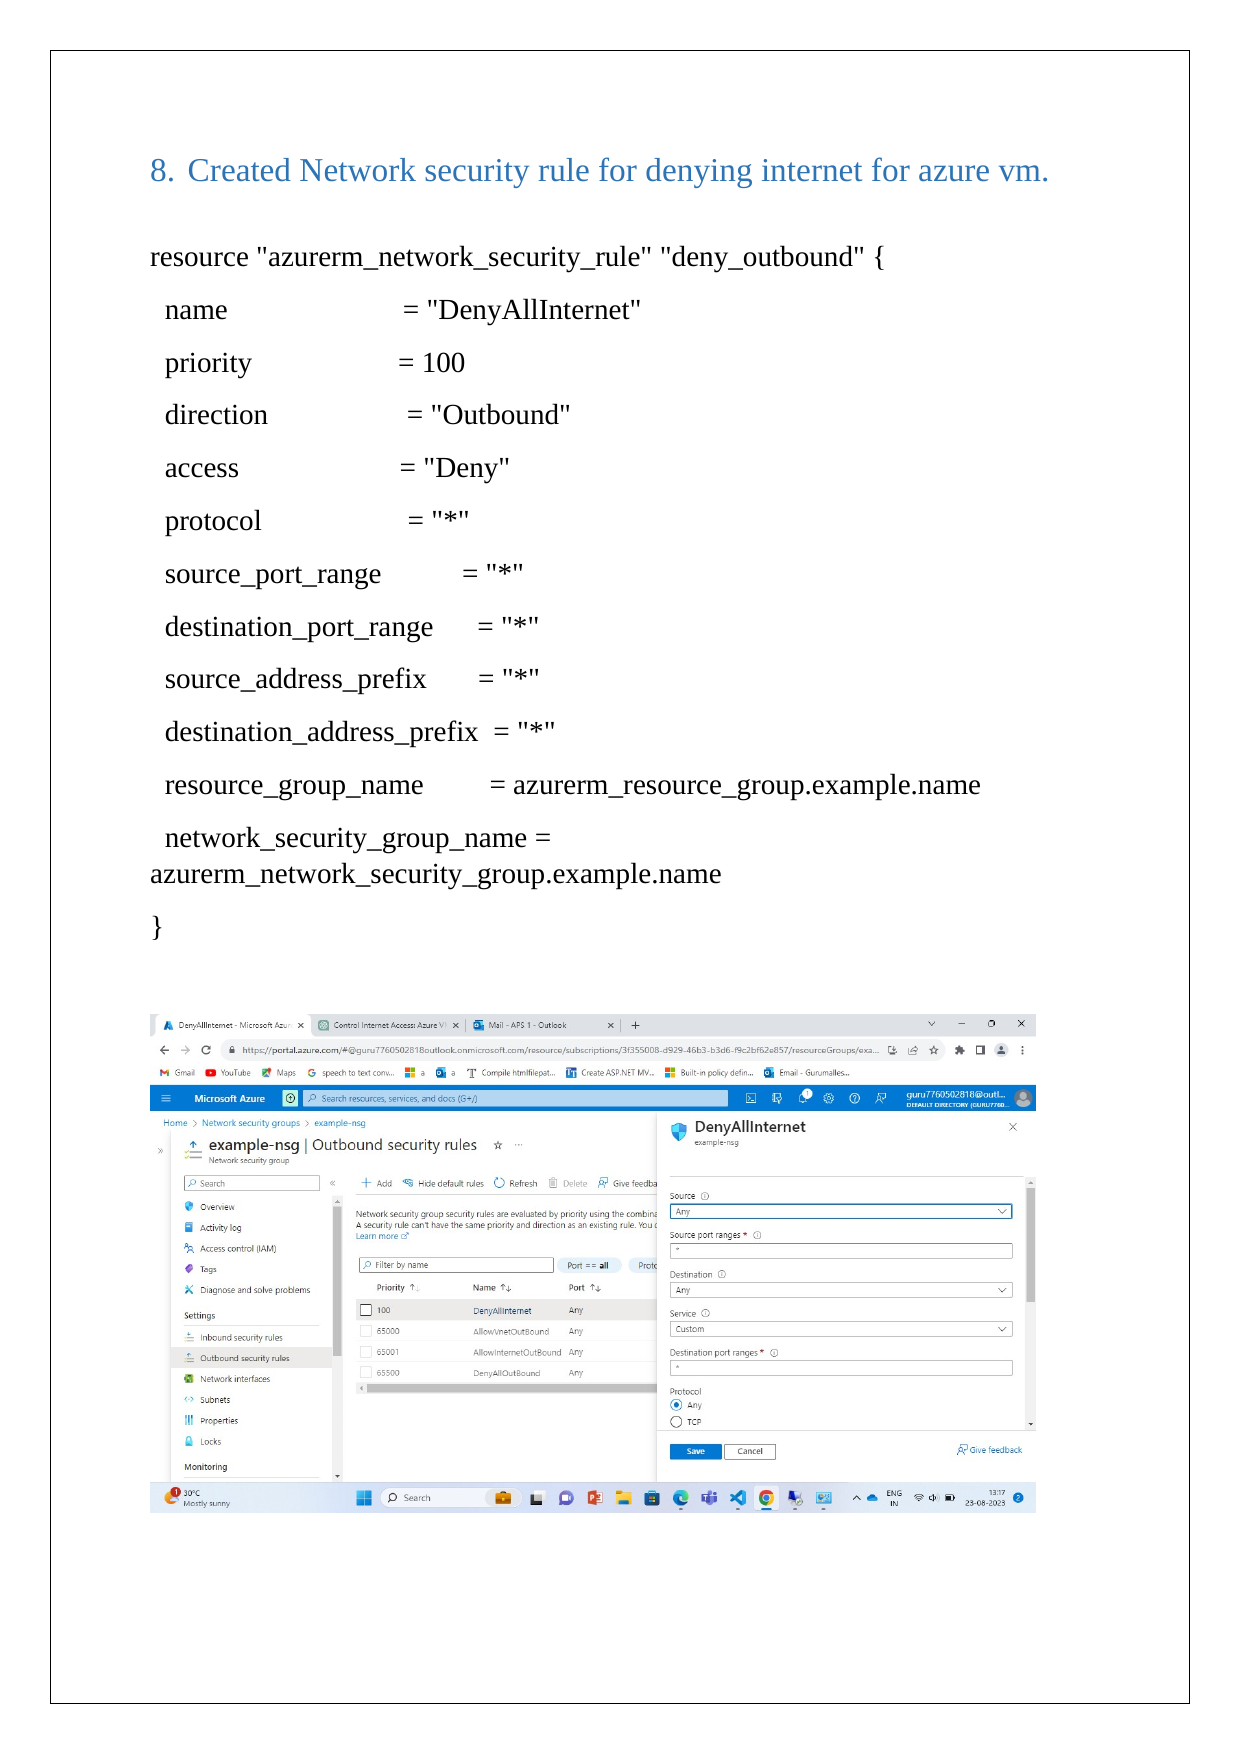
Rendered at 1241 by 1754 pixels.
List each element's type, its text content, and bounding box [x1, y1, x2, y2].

text priority = 100 [150, 345, 1090, 378]
text resource_group_name = azurerm_resource_group.example.name [150, 767, 1090, 801]
text access = "Deny" [150, 450, 1090, 484]
text } [150, 909, 1090, 942]
subtitle Created Network security rule for denying internet for azure vm. [150, 150, 1090, 188]
text resource "azurerm_network_security_rule" "deny_outbound" { [150, 239, 1090, 273]
text direction = "Outbound" [150, 397, 1090, 431]
text network_security_group_name = azurerm_network_security_group.example.name [150, 820, 1090, 890]
text protocol = "*" [150, 503, 1090, 537]
text destination_address_prefix = "*" [150, 714, 1090, 748]
text source_address_prefix = "*" [150, 662, 1090, 695]
text name = "DenyAllInternet" [150, 292, 1090, 325]
picture [150, 1014, 1036, 1513]
text source_port_range = "*" [150, 556, 1090, 589]
text destination_port_range = "*" [150, 609, 1090, 642]
